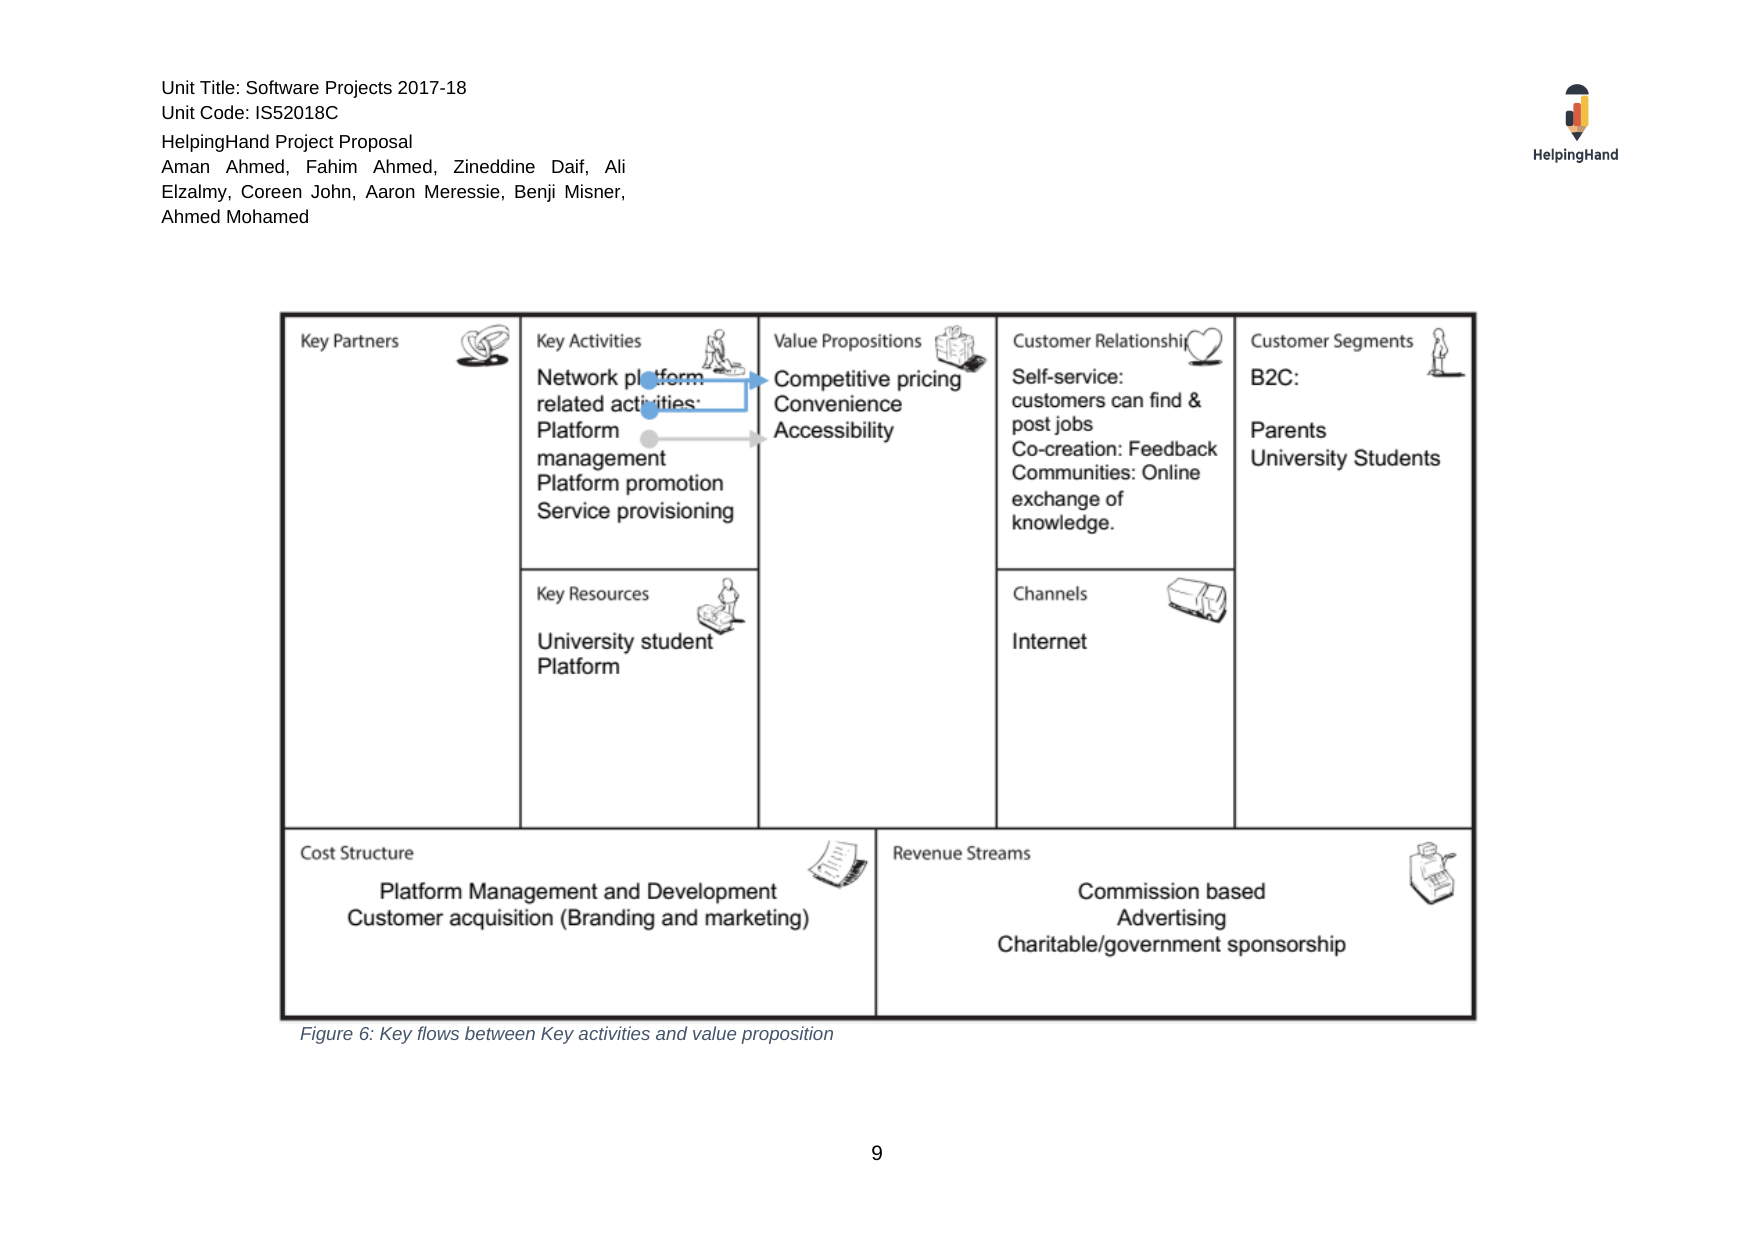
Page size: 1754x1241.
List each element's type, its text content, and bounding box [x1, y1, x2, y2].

picture [1522, 73, 1631, 180]
